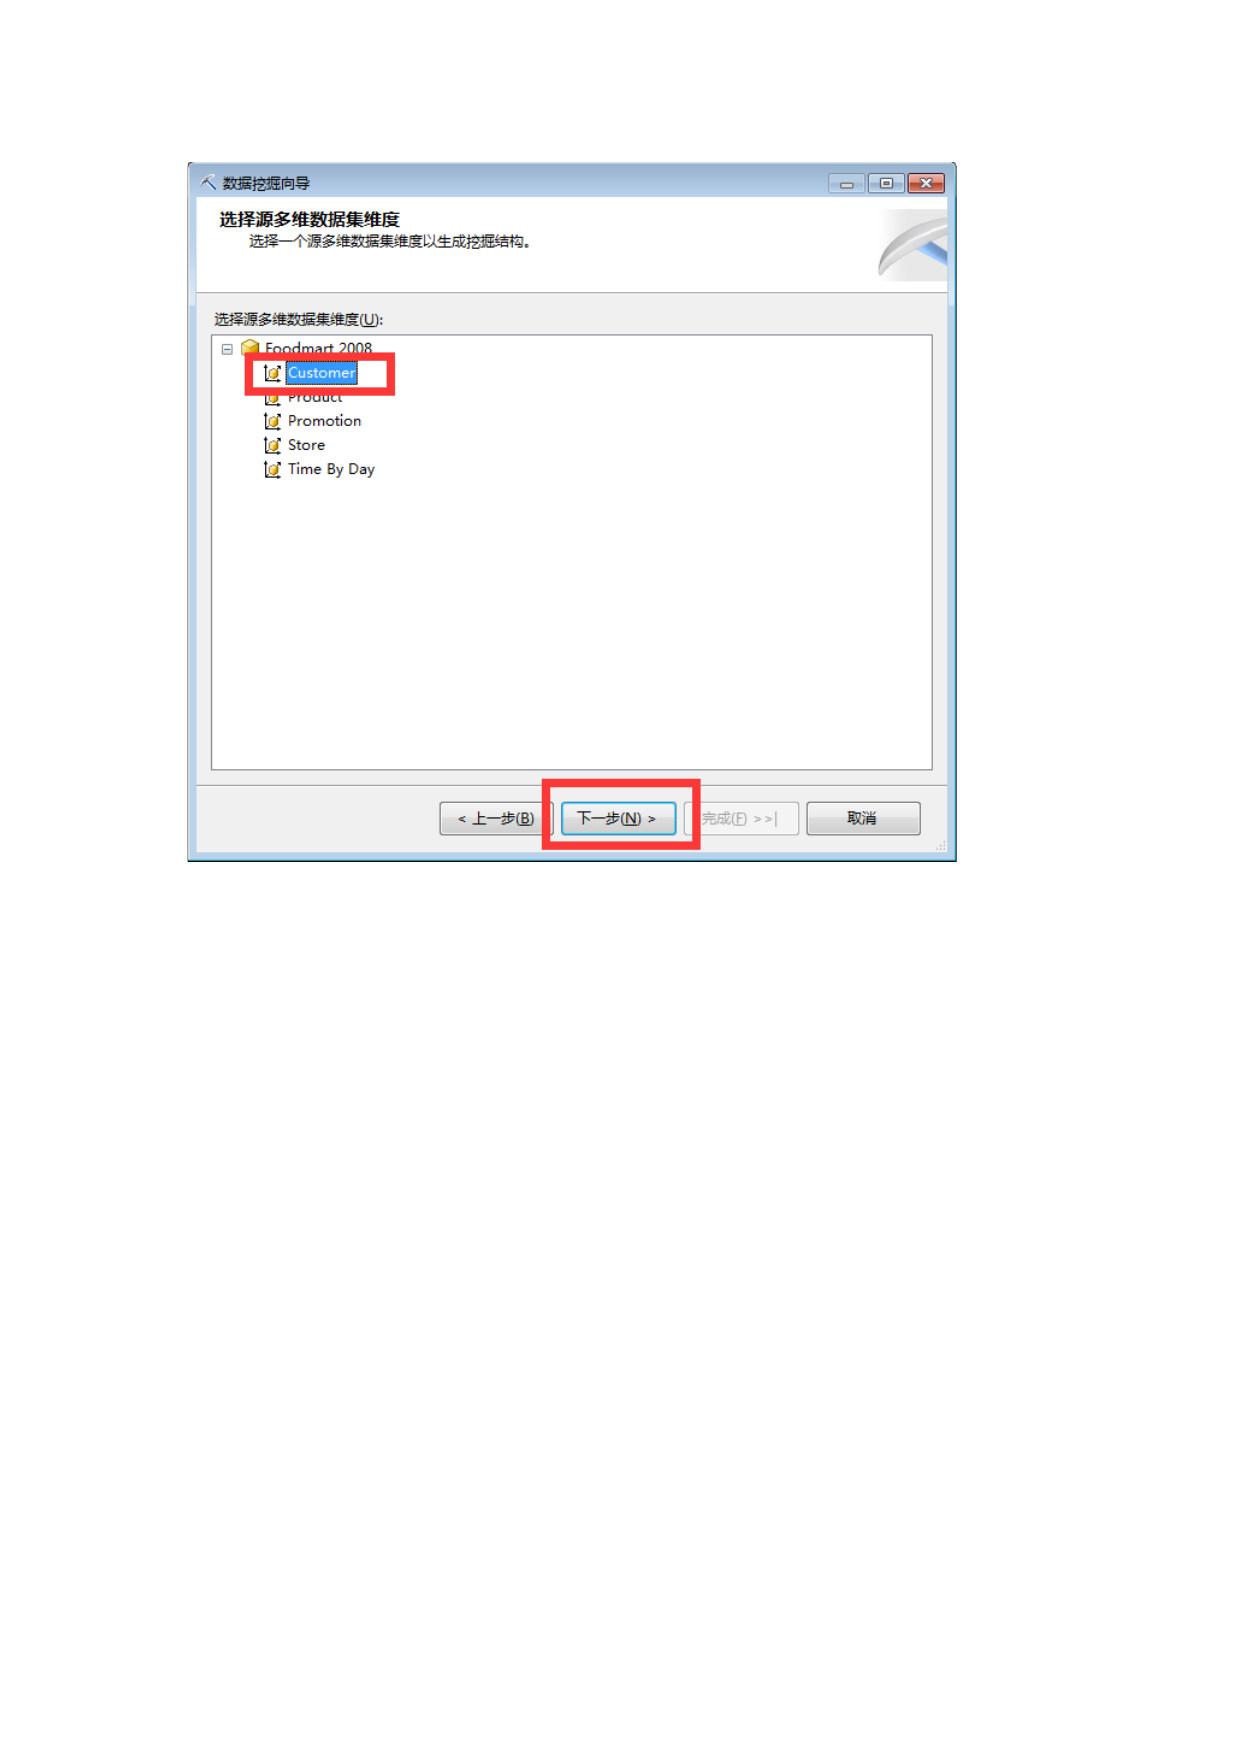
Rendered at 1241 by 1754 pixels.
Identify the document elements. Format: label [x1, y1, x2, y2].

picture [187, 162, 957, 862]
